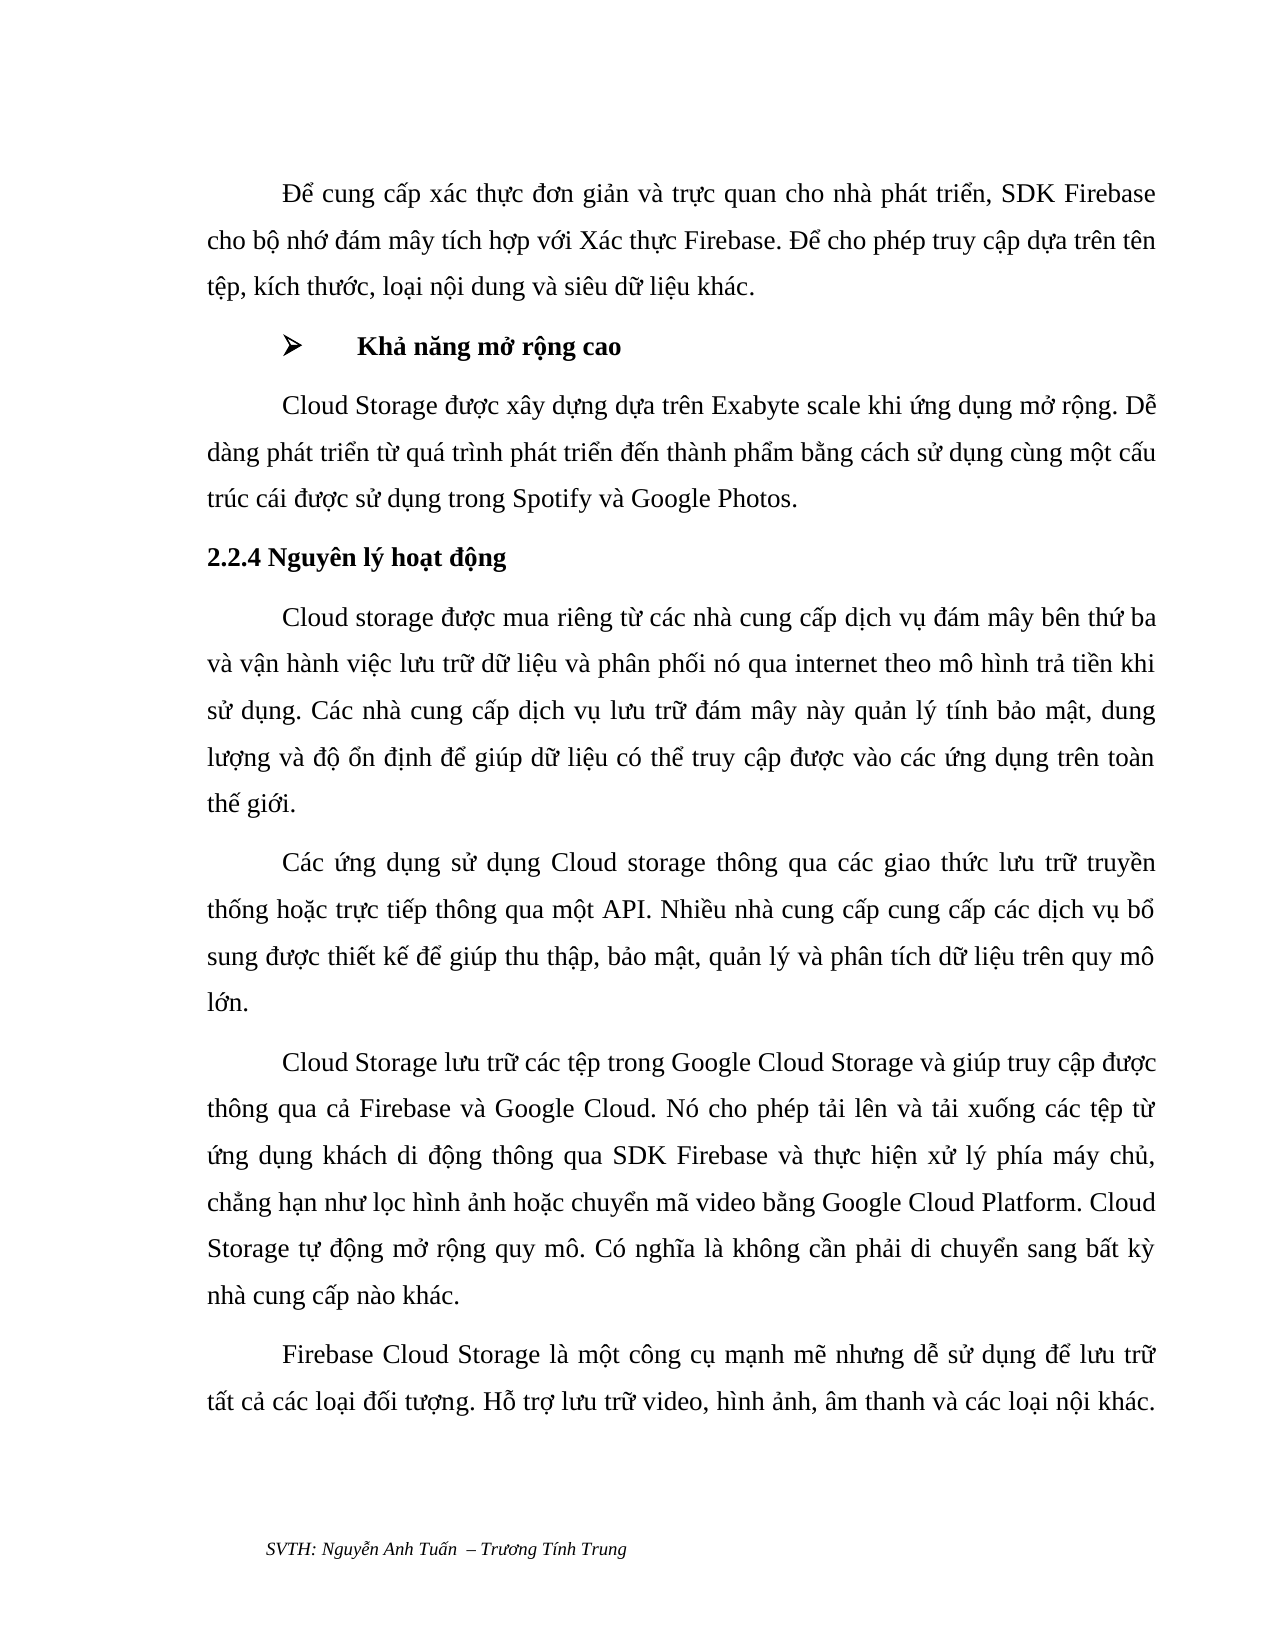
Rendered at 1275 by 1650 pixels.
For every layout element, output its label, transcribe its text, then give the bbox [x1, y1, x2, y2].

list Khả năng mở rộng cao [282, 330, 1157, 361]
text Cloud Storage lưu trữ các tệp trong Google Cloud Storage và giúp truy cập được thông qua cả Firebase và Google Cloud. Nó cho phép tải lên và tải xuống các tệp từ ứng dụng khách di động thông qua SDK Firebase và thực hiện xử lý phía máy chủ, chẳng hạn như lọc hình ảnh hoặc chuyển mã video bằng Google Cloud Platform. Cloud Storage tự động mở rộng quy mô. Có nghĩa là không cần phải di chuyển sang bất kỳ nhà cung cấp nào khác. [207, 1046, 1157, 1310]
subtitle Nguyên lý hoạt động [207, 542, 1157, 573]
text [207, 1338, 1157, 1416]
text Để cung cấp xác thực đơn giản và trực quan cho nhà phát triển, SDK Firebase cho bộ nhớ đám mây tích hợp với Xác thực Firebase. Để cho phép truy cập dựa trên tên tệp, kích thước, loại nội dung và siêu dữ liệu khác. [207, 177, 1157, 302]
text Các ứng dụng sử dụng Cloud storage thông qua các giao thức lưu trữ truyền thống hoặc trực tiếp thông qua một API. Nhiều nhà cung cấp cung cấp các dịch vụ bổ sung được thiết kế để giúp thu thập, bảo mật, quản lý và phân tích dữ liệu trên quy mô lớn. [207, 847, 1157, 1018]
text Cloud Storage được xây dựng dựa trên Exabyte scale khi ứng dụng mở rộng. Dễ dàng phát triển từ quá trình phát triển đến thành phẩm bằng cách sử dụng cùng một cấu trúc cái được sử dụng trong Spotify và Google Photos. [207, 389, 1157, 513]
text Cloud storage được mua riêng từ các nhà cung cấp dịch vụ đám mây bên thứ ba và vận hành việc lưu trữ dữ liệu và phân phối nó qua internet theo mô hình trả tiền khi sử dụng. Các nhà cung cấp dịch vụ lưu trữ đám mây này quản lý tính bảo mật, dung lượng và độ ổn định để giúp dữ liệu có thể truy cập được vào các ứng dụng trên toàn thế giới. [207, 601, 1157, 818]
